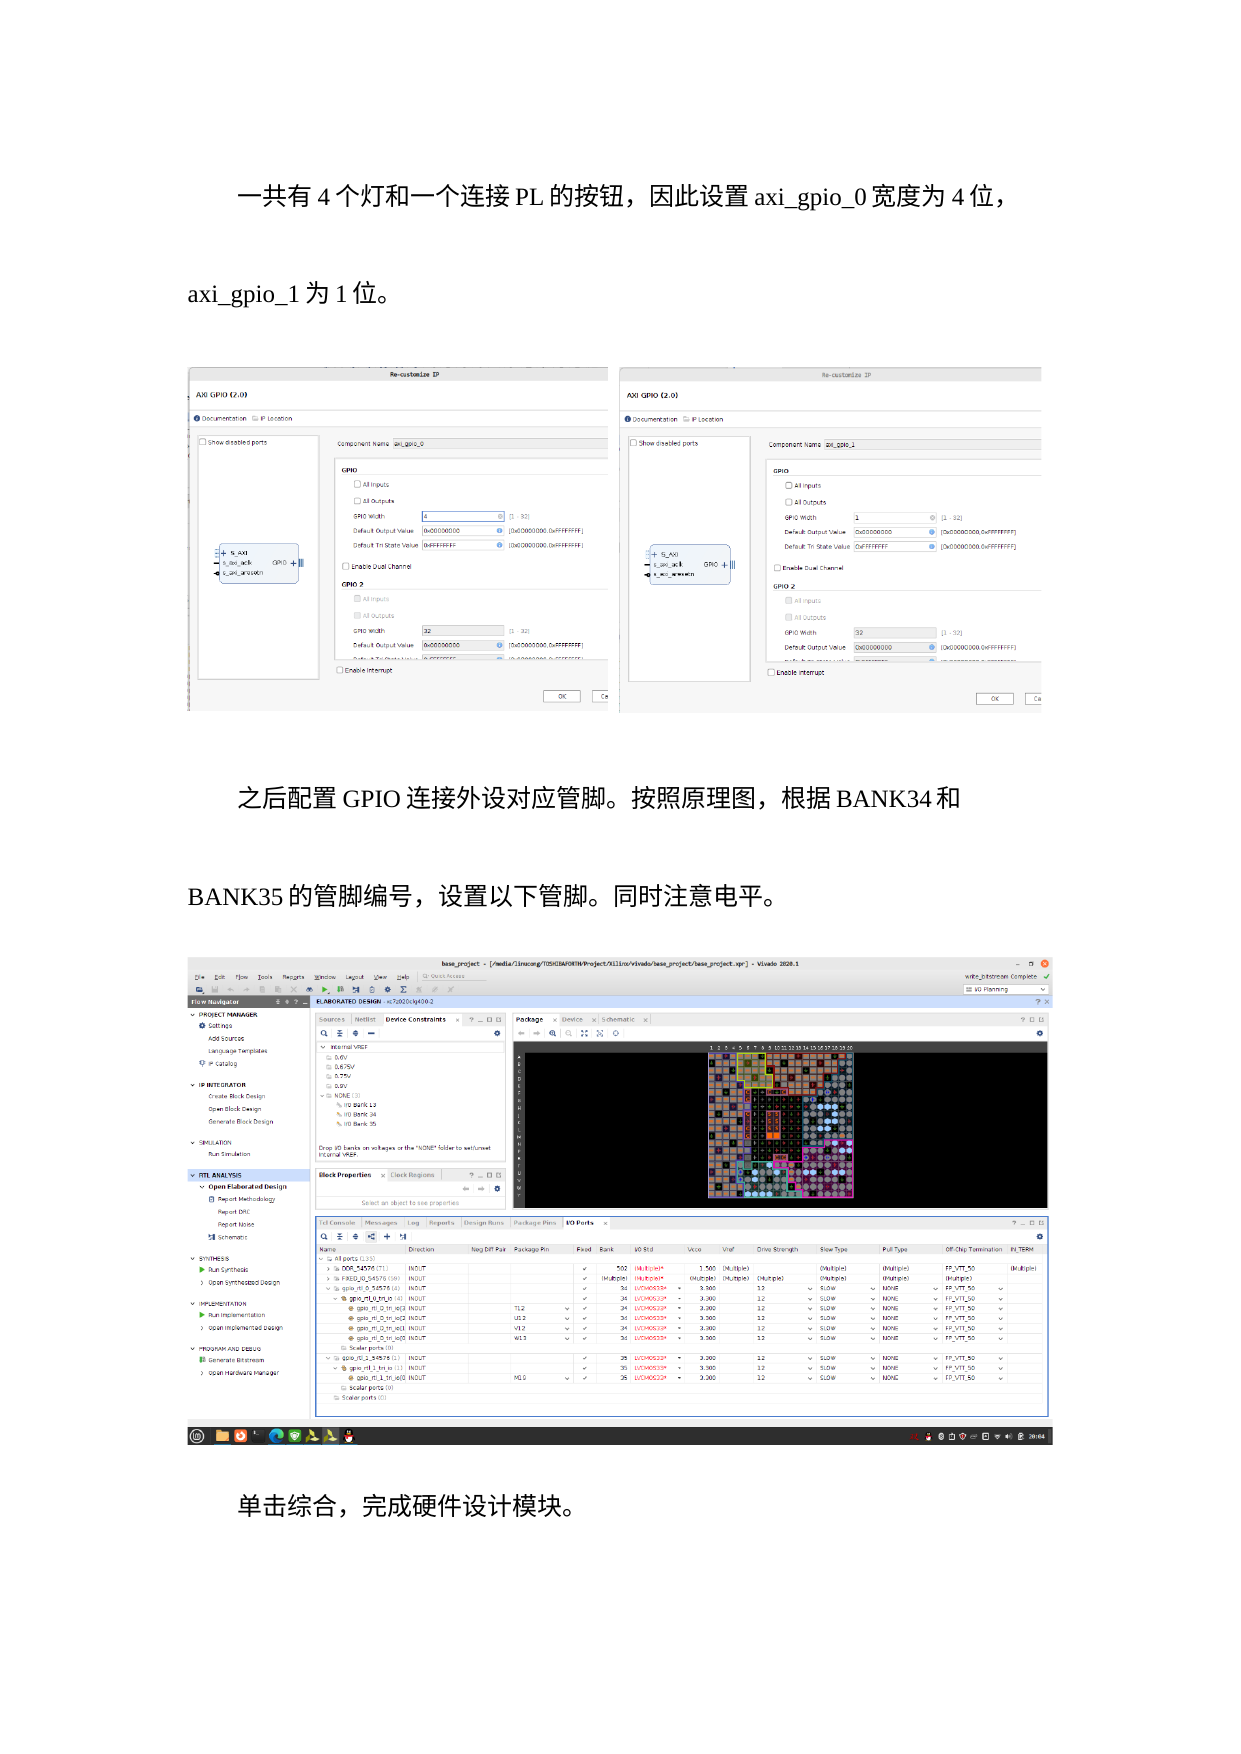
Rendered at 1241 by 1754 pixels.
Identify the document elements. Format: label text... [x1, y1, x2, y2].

picture [187, 957, 1053, 1445]
table_header [608, 355, 1041, 752]
table_header [176, 355, 608, 752]
picture [619, 367, 1042, 713]
text 单击综合，完成硬件设计模块。 [187, 1472, 1053, 1537]
text 之后配置GPIO连接外设对应管脚。按照原理图，根据BANK34和BANK35的管脚编号，设置以下管脚。同时注意电平。 [187, 764, 1053, 927]
picture [187, 367, 608, 711]
text 一共有4个灯和一个连接PL的按钮，因此设置axi_gpio_0宽度为4位，axi_gpio_1为1位。 [187, 162, 1053, 324]
